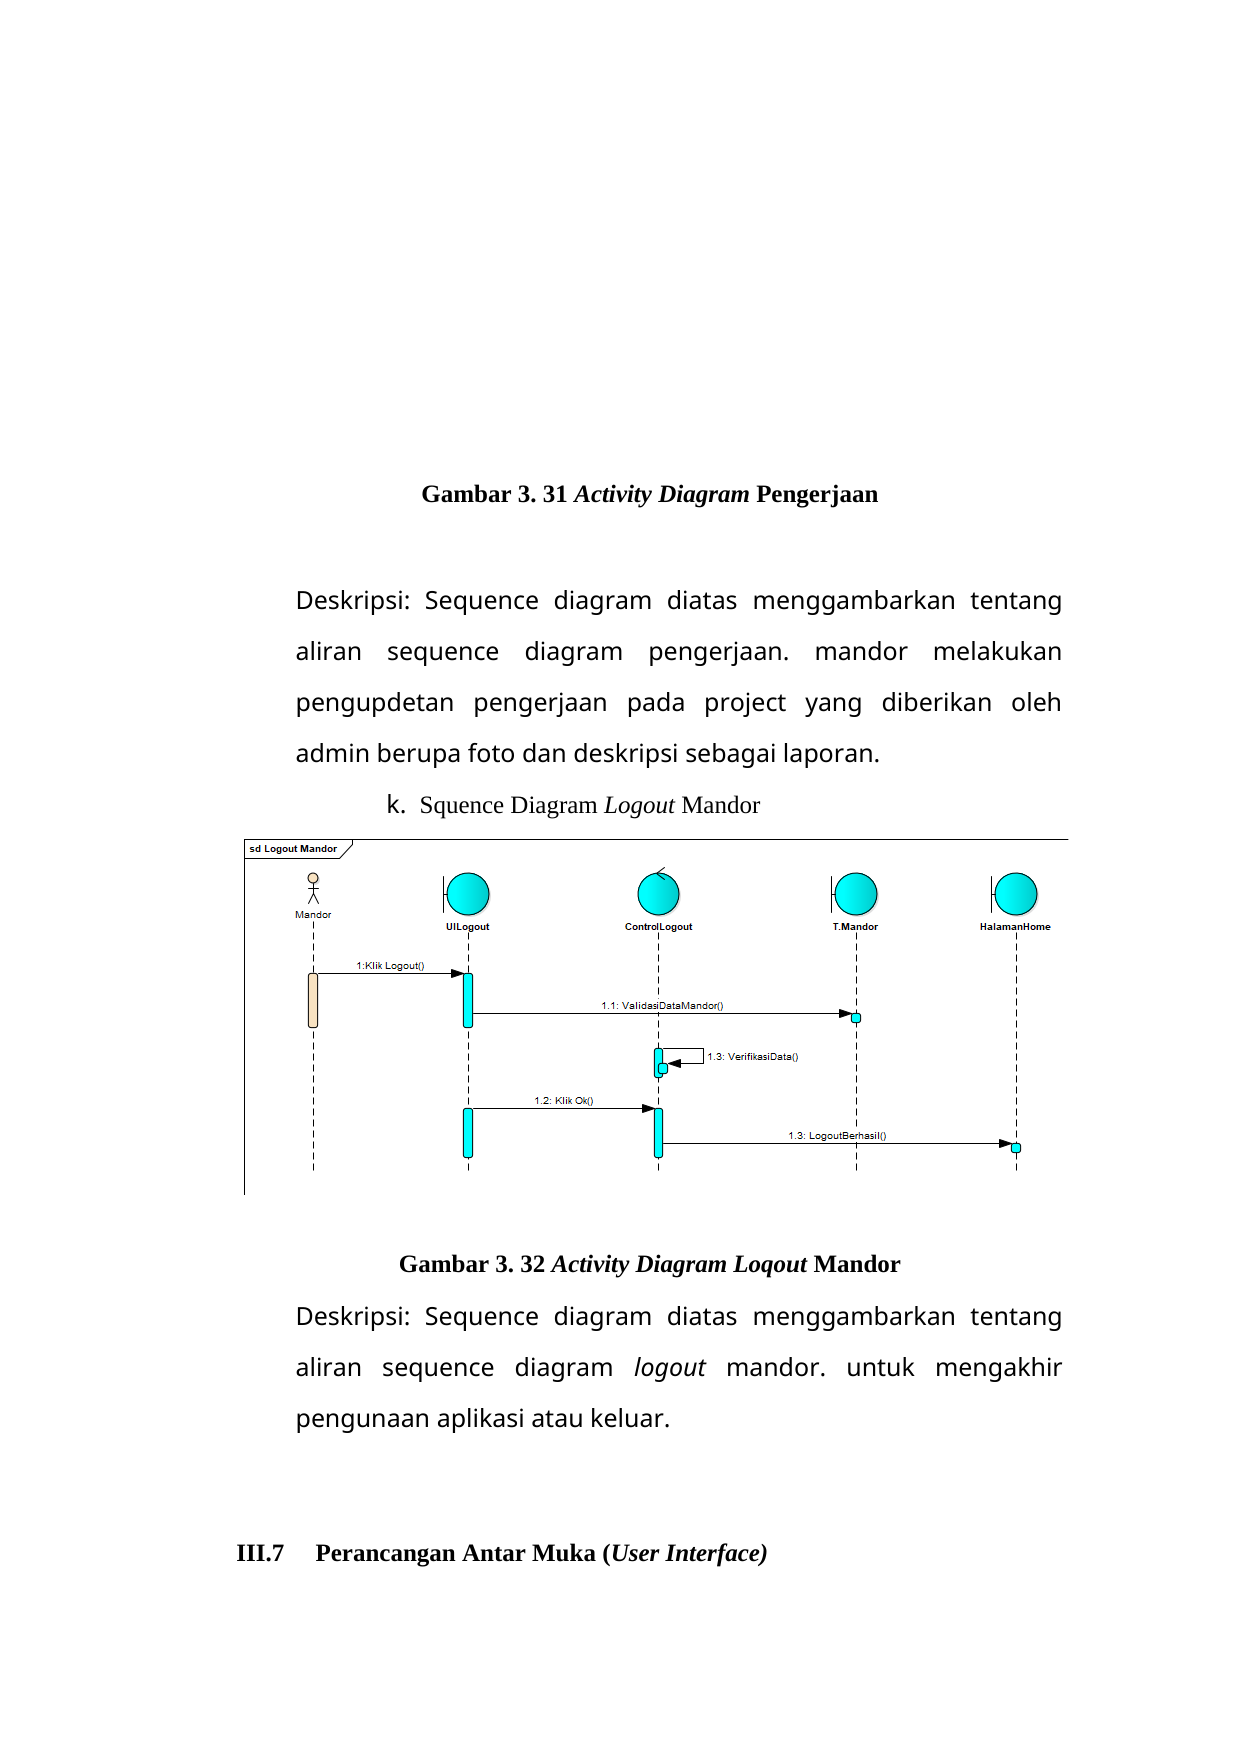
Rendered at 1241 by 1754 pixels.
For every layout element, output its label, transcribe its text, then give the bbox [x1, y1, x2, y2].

text Gambar 3. 31 Activity Diagram Pengerjaan [236, 479, 1063, 508]
picture [243, 838, 1068, 1195]
text Deskripsi: Sequence diagram diatas menggambarkan tentang aliran sequence diagram pengerjaan. mandor melakukan pengupdetan pengerjaan pada project yang diberikan oleh admin berupa foto dan deskripsi sebagai laporan. [295, 582, 1063, 770]
text Deskripsi: Sequence diagram diatas menggambarkan tentang aliran sequence diagram logout mandor. untuk mengakhir pengunaan aplikasi atau keluar. [295, 1299, 1063, 1435]
text k. Squence Diagram Logout Mandor [311, 787, 1063, 821]
subtitle Perancangan Antar Muka (User Interface) [236, 1538, 1063, 1567]
